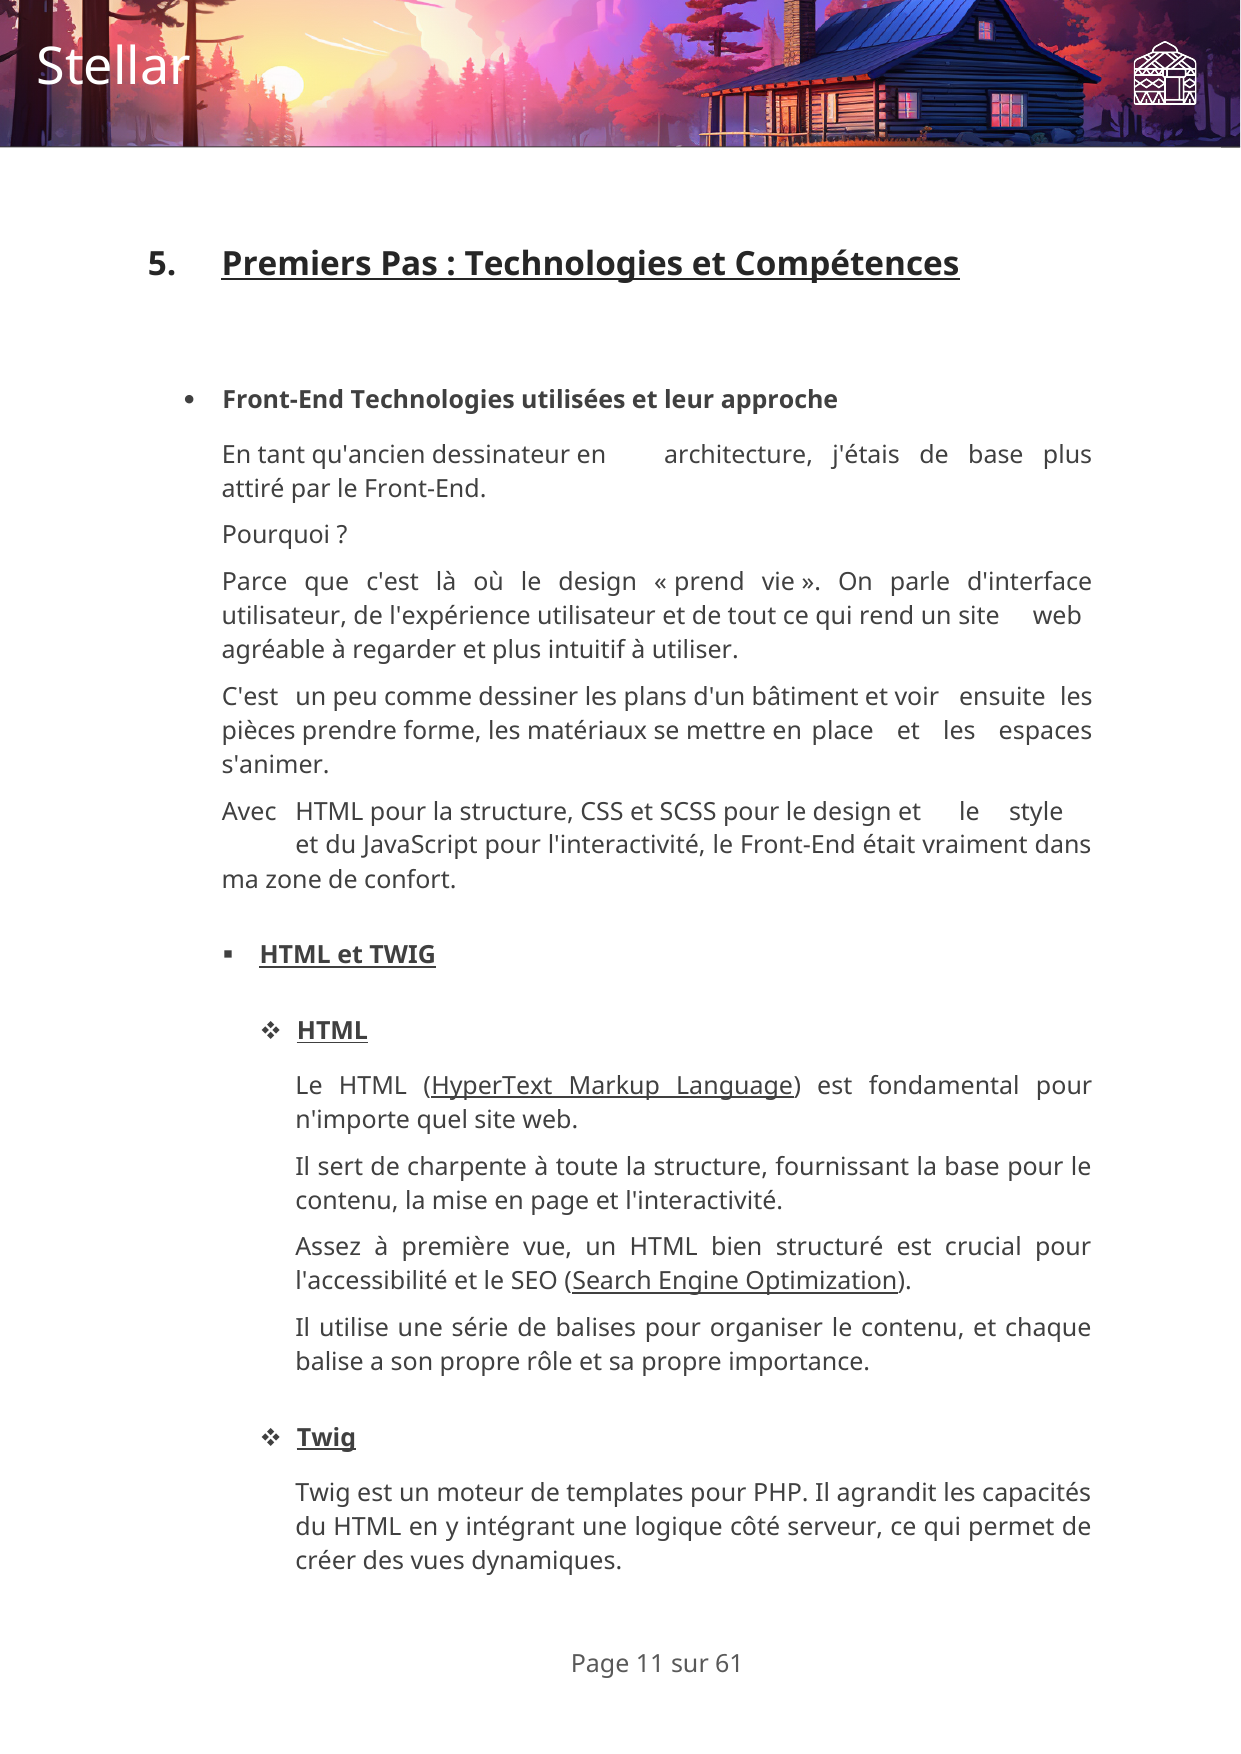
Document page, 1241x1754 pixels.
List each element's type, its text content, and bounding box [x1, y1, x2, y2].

text Le HTML (HyperText Markup Language) est fondamental pour n'importe quel site web. [295, 1068, 1092, 1136]
subtitle Twig [259, 1419, 1092, 1453]
text Avec HTML pour la structure, CSS et SCSS pour le design et le style et du JavaScript pour l'interactivité, le Front-End était vraiment dans ma zone de confort. [221, 793, 1092, 895]
text Twig est un moteur de templates pour PHP. Il agrandit les capacités du HTML en y intégrant une logique côté serveur, ce qui permet de créer des vues dynamiques. [295, 1474, 1092, 1576]
subtitle Premiers Pas : Technologies et Compétences [148, 240, 1092, 285]
text Pourquoi ? [148, 517, 1092, 551]
picture [0, 0, 1241, 146]
text En tant qu'ancien dessinateur en architecture, j'étais de base plus attiré par le Front-End. [221, 437, 1092, 505]
text Il utilise une série de balises pour organiser le contenu, et chaque balise a son propre rôle et sa propre importance. [295, 1309, 1092, 1378]
text Il sert de charpente à toute la structure, fournissant la base pour le contenu, la mise en page et l'interactivité. [295, 1148, 1092, 1216]
subtitle HTML et TWIG [222, 937, 1092, 971]
subtitle Front-End Technologies utilisées et leur approche [185, 382, 1092, 416]
subtitle HTML [259, 1013, 1092, 1047]
text Parce que c'est là où le design « prend vie ». On parle d'interface utilisateur, de l'expérience utilisateur et de tout ce qui rend un site web agréable à regarder et plus intuitif à utiliser. [221, 564, 1092, 666]
text C'est un peu comme dessiner les plans d'un bâtiment et voir ensuite les pièces prendre forme, les matériaux se mettre en place et les espaces s'animer. [221, 678, 1092, 781]
text Assez à première vue, un HTML bien structuré est crucial pour l'accessibilité et le SEO (Search Engine Optimization). [295, 1229, 1092, 1297]
